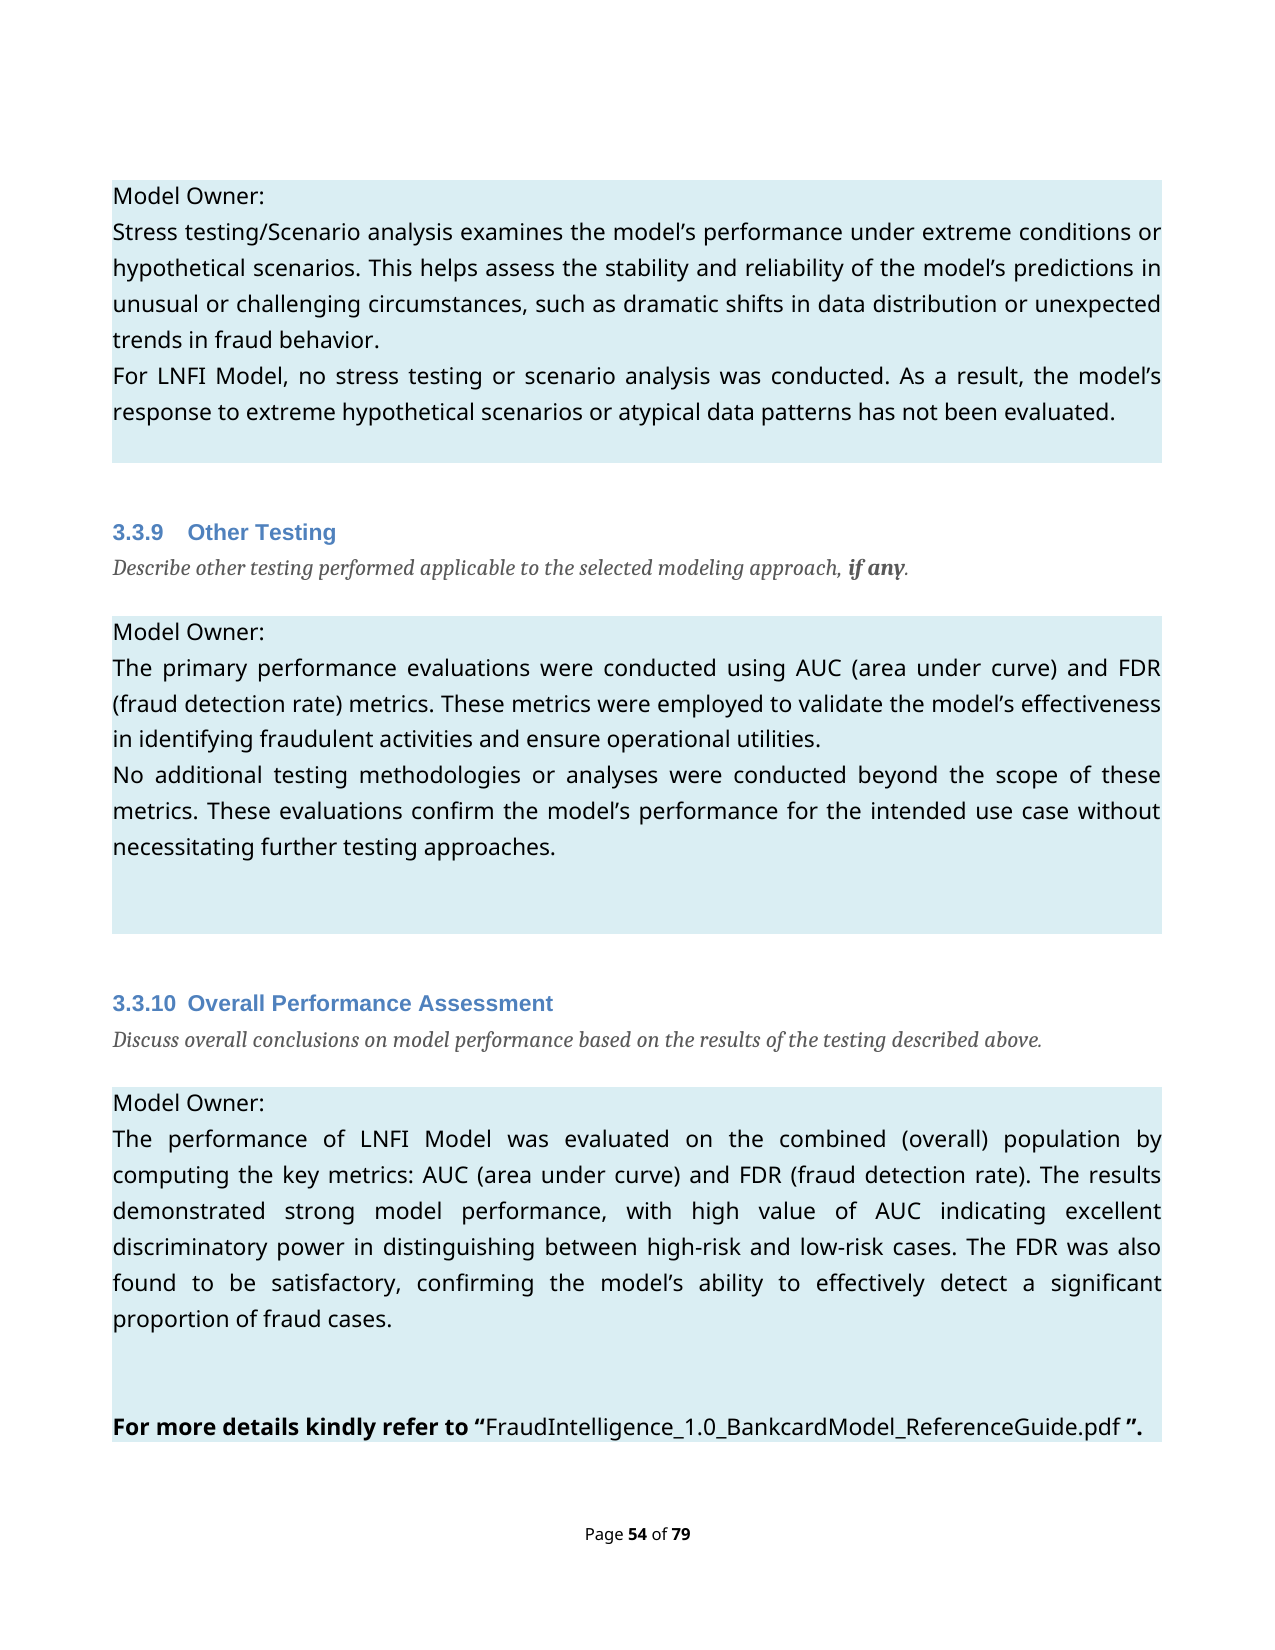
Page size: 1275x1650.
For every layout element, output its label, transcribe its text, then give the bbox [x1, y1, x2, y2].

text Stress testing/Scenario analysis examines the model’s performance under extreme conditions or hypothetical scenarios. This helps assess the stability and reliability of the model’s predictions in unusual or challenging circumstances, such as dramatic shifts in data distribution or unexpected trends in fraud behavior. [112, 216, 1162, 355]
subtitle Overall Performance Assessment [112, 990, 1162, 1016]
text For LNFI Model, no stress testing or scenario analysis was conducted. As a result, the model’s response to extreme hypothetical scenarios or atypical data patterns has not been evaluated. [112, 360, 1162, 427]
text Model Owner: [112, 1087, 1162, 1118]
subtitle Other Testing [112, 519, 1162, 545]
text The primary performance evaluations were conducted using AUC (area under curve) and FDR (fraud detection rate) metrics. These metrics were employed to validate the model’s effectiveness in identifying fraudulent activities and ensure operational utilities. [112, 652, 1162, 755]
text Model Owner: [112, 180, 1162, 211]
text Describe other testing performed applicable to the selected modeling approach, if any. [112, 555, 1162, 582]
text For more details kindly refer to “FraudIntelligence_1.0_BankcardModel_ReferenceGuide.pdf ”. [112, 1410, 1162, 1442]
text The performance of LNFI Model was evaluated on the combined (overall) population by computing the key metrics: AUC (area under curve) and FDR (fraud detection rate). The results demonstrated strong model performance, with high value of AUC indicating excellent discriminatory power in distinguishing between high-risk and low-risk cases. The FDR was also found to be satisfactory, confirming the model’s ability to effectively detect a significant proportion of fraud cases. [112, 1123, 1162, 1334]
text No additional testing methodologies or analyses were conducted beyond the scope of these metrics. These evaluations confirm the model’s performance for the intended use case without necessitating further testing approaches. [112, 759, 1162, 862]
text Model Owner: [112, 616, 1162, 647]
text Discuss overall conclusions on model performance based on the results of the testing described above. [112, 1027, 1162, 1053]
